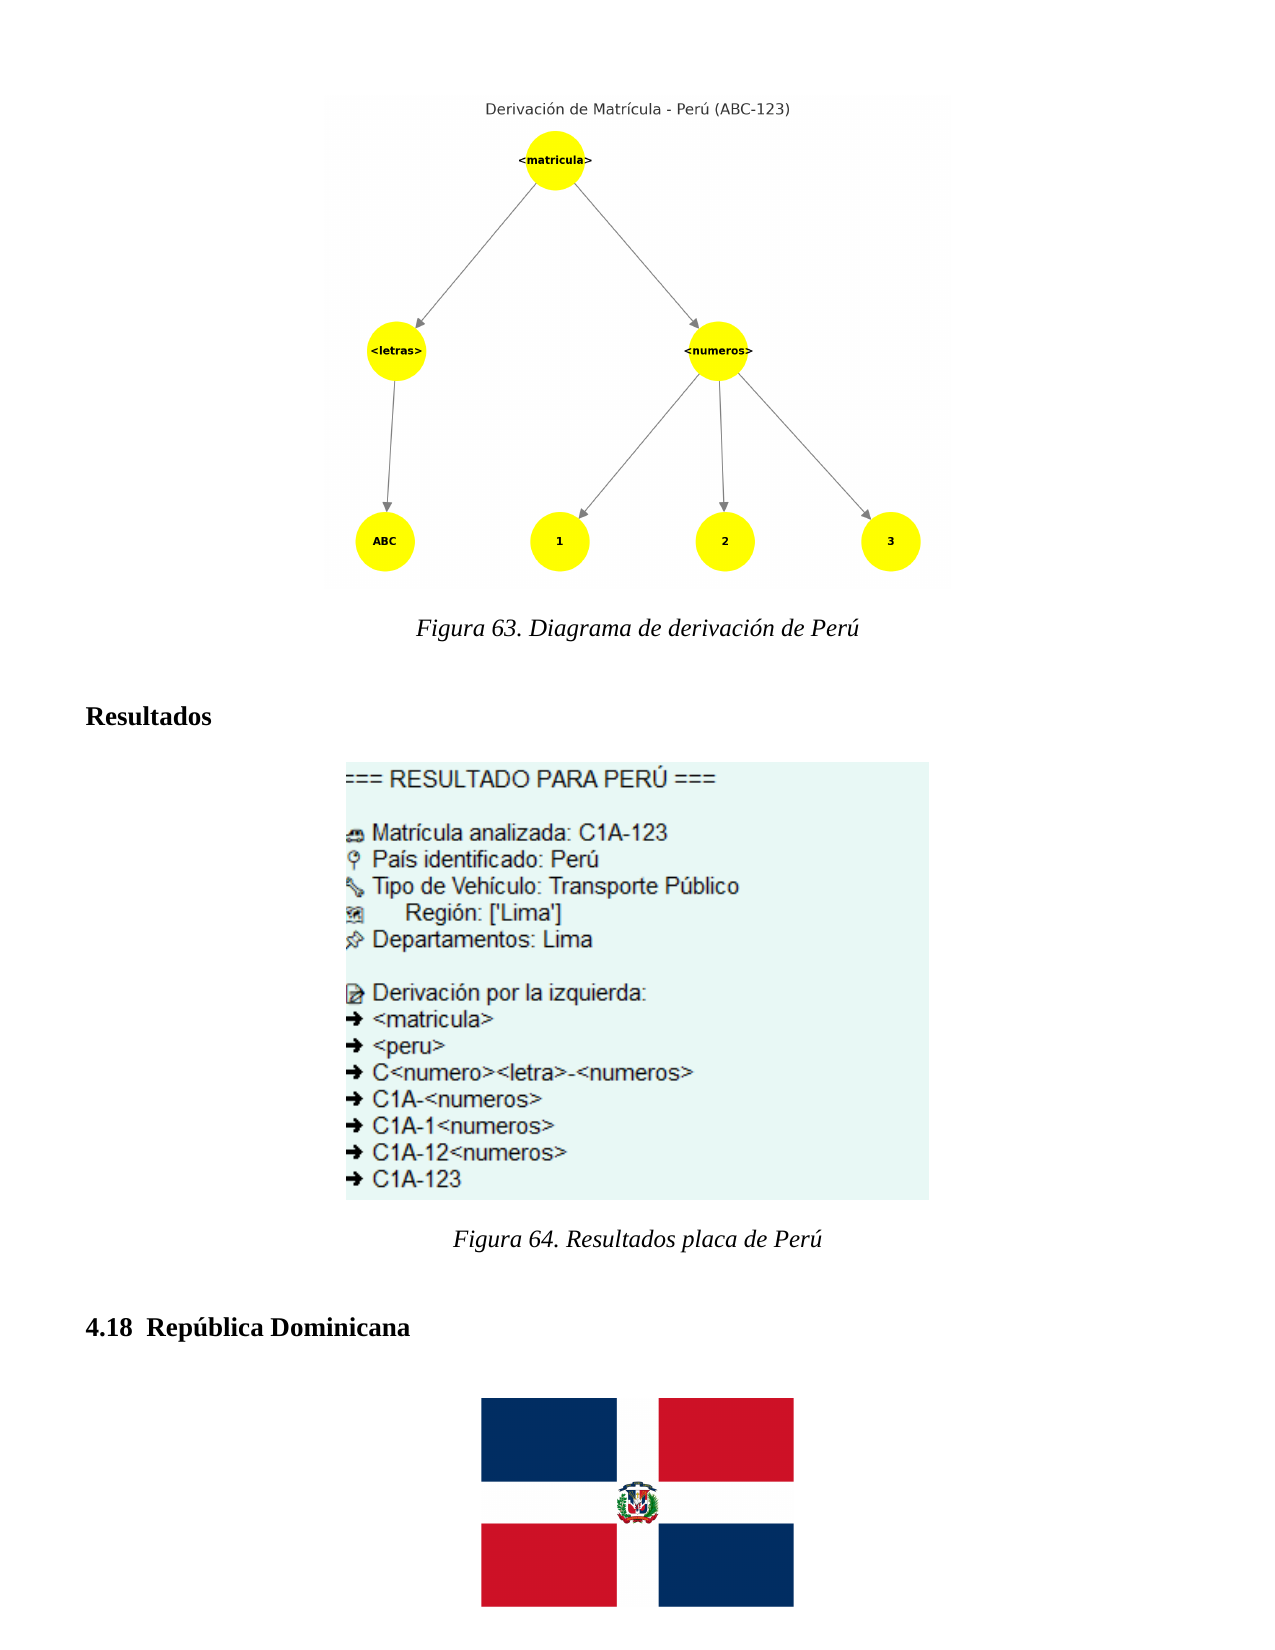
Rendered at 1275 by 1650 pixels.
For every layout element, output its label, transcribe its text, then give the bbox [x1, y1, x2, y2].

text Figura 64. Resultados placa de Perú [85, 1224, 1189, 1253]
picture [481, 1398, 794, 1607]
text 4.18 República Dominicana [85, 1311, 1189, 1342]
picture [346, 762, 929, 1200]
text Resultados [85, 700, 1189, 731]
picture [324, 95, 951, 589]
text Figura 63. Diagrama de derivación de Perú [85, 613, 1189, 642]
